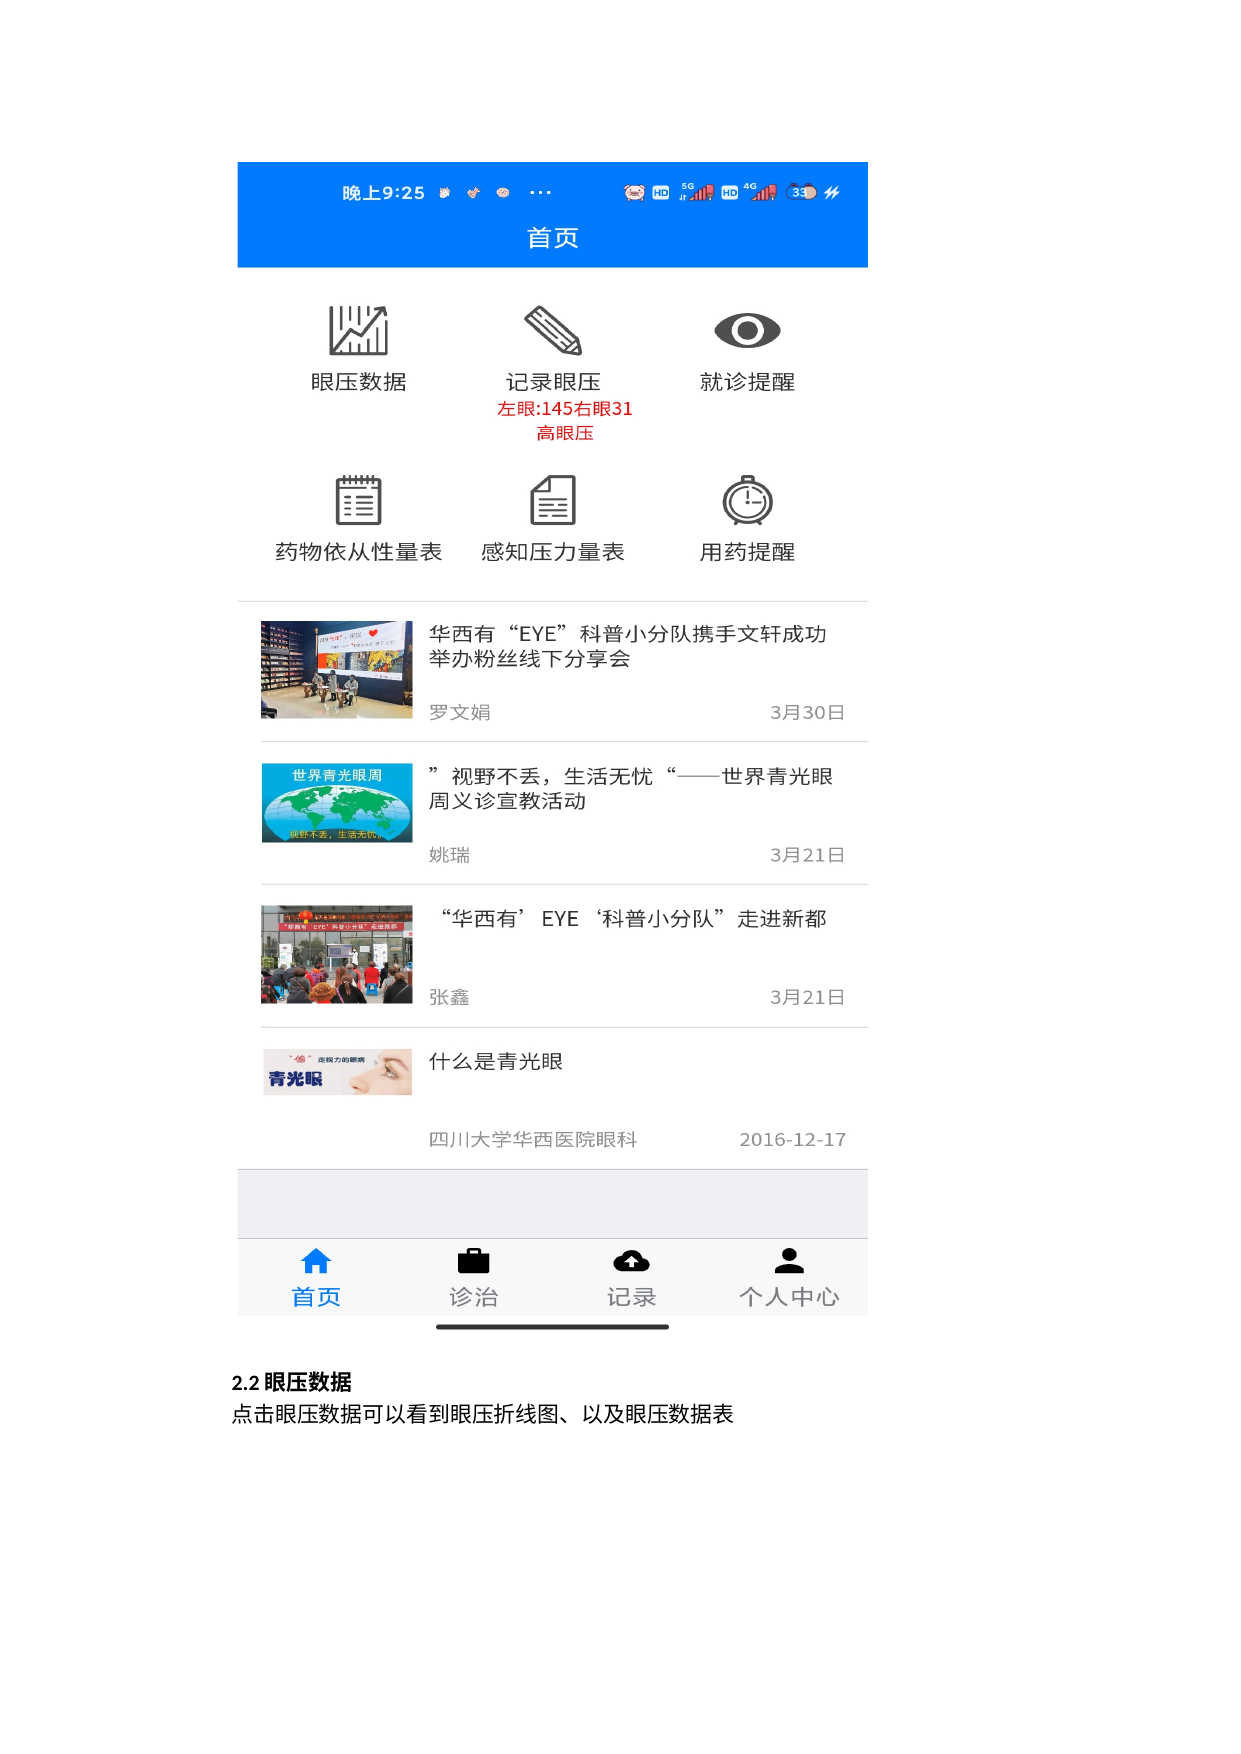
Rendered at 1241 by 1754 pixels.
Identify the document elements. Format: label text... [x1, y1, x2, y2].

text 点击眼压数据可以看到眼压折线图、以及眼压数据表 [187, 1397, 1053, 1429]
picture [237, 162, 868, 1338]
text 2.2 眼压数据 [187, 1364, 1053, 1397]
